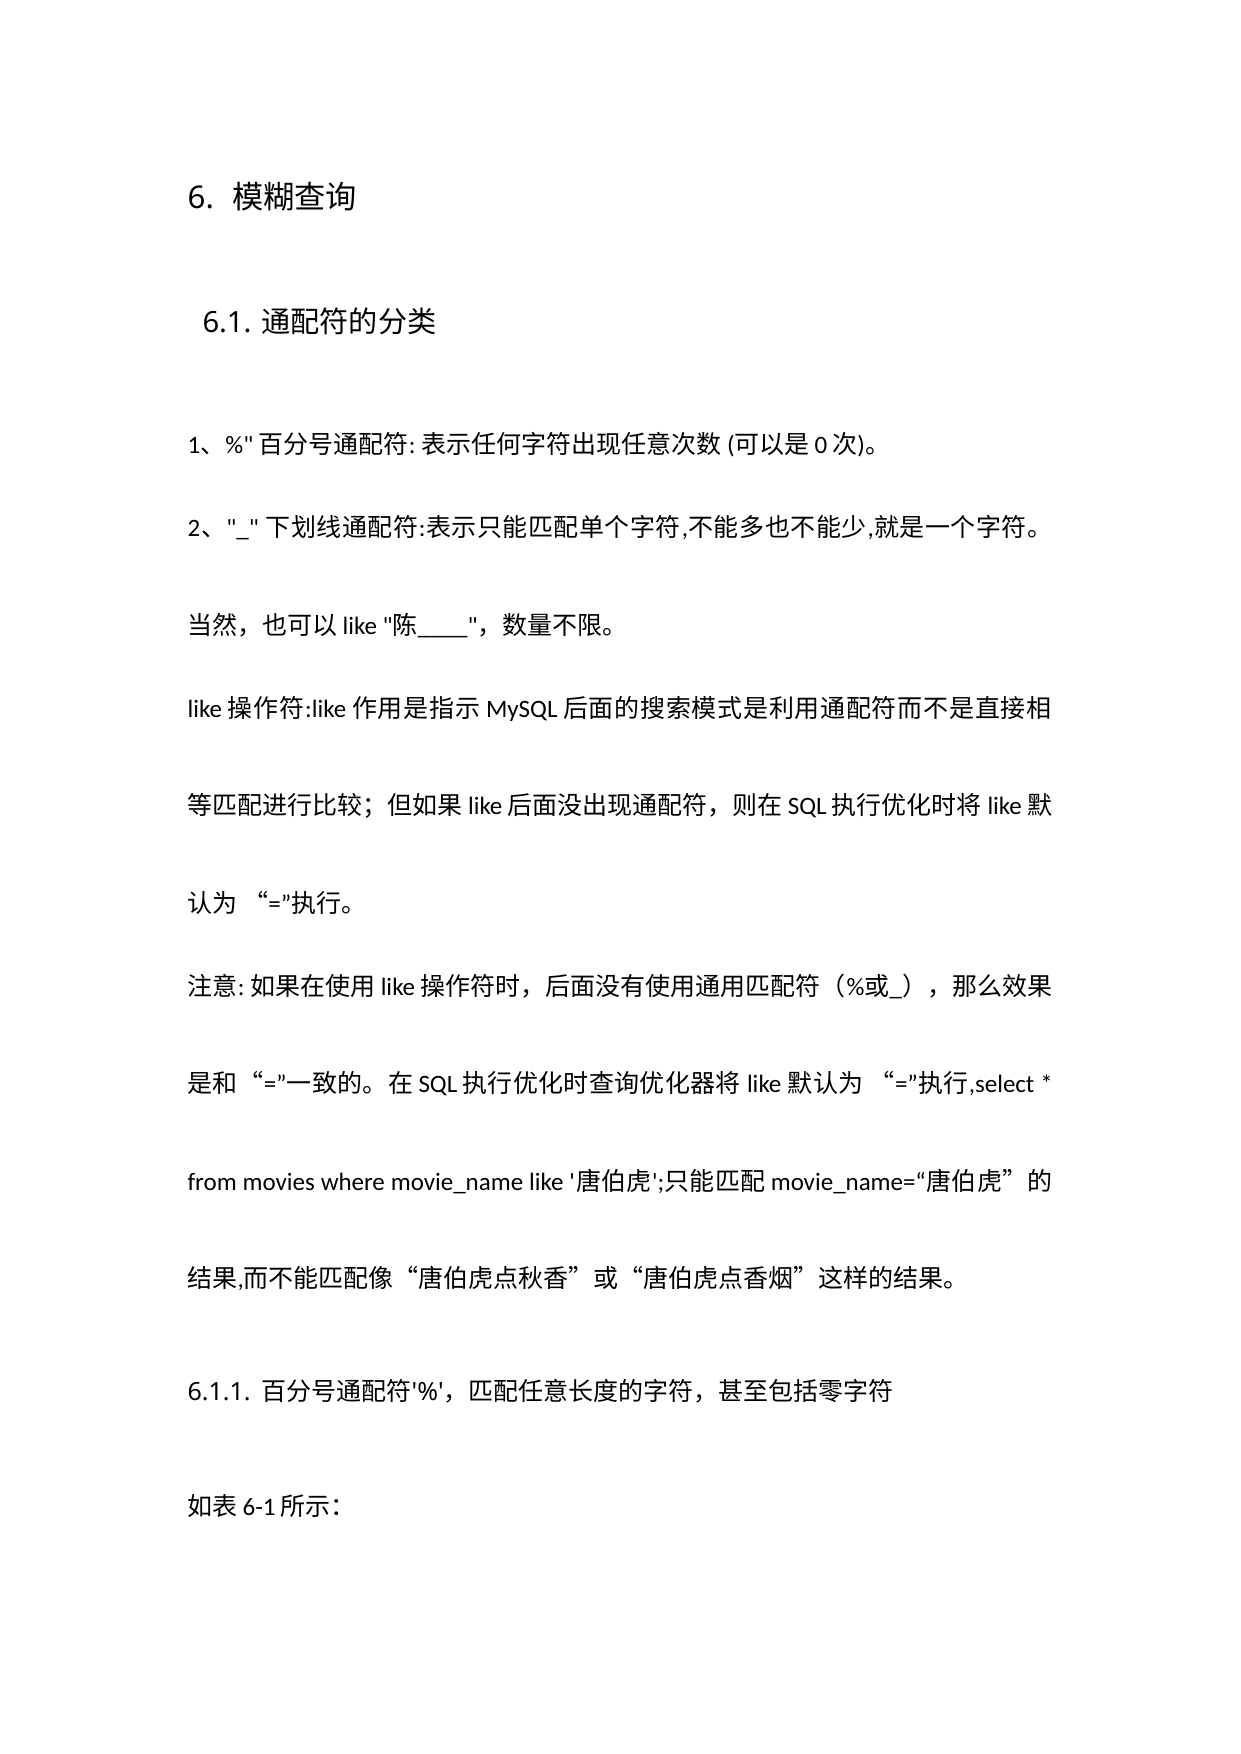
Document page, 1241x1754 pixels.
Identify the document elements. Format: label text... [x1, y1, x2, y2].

text 注意: 如果在使用like操作符时，后面没有使用通用匹配符（%或_），那么效果是和“=”一致的。在SQL执行优化时查询优化器将 like 默认为 “=”执行,select * from movies where movie_name like '唐伯虎';只能匹配movie_name=“唐伯虎”的结果,而不能匹配像“唐伯虎点秋香”或“唐伯虎点香烟”这样的结果。 [187, 952, 1053, 1309]
subtitle 通配符的分类 [202, 287, 1053, 352]
subtitle 模糊查询 [187, 162, 1053, 227]
text like操作符:like作用是指示MySQL后面的搜索模式是利用通配符而不是直接相等匹配进行比较；但如果like后面没出现通配符，则在SQL执行优化时将 like 默认为 “=”执行。 [187, 674, 1053, 934]
text 1、%" 百分号通配符: 表示任何字符出现任意次数 (可以是0次)。 [187, 410, 1053, 475]
text 2、"_" 下划线通配符:表示只能匹配单个字符,不能多也不能少,就是一个字符。当然，也可以like "陈____"，数量不限。 [187, 493, 1053, 656]
text 如表6-1所示： [187, 1472, 1053, 1537]
subtitle 百分号通配符'%'，匹配任意长度的字符，甚至包括零字符 [187, 1357, 1053, 1422]
